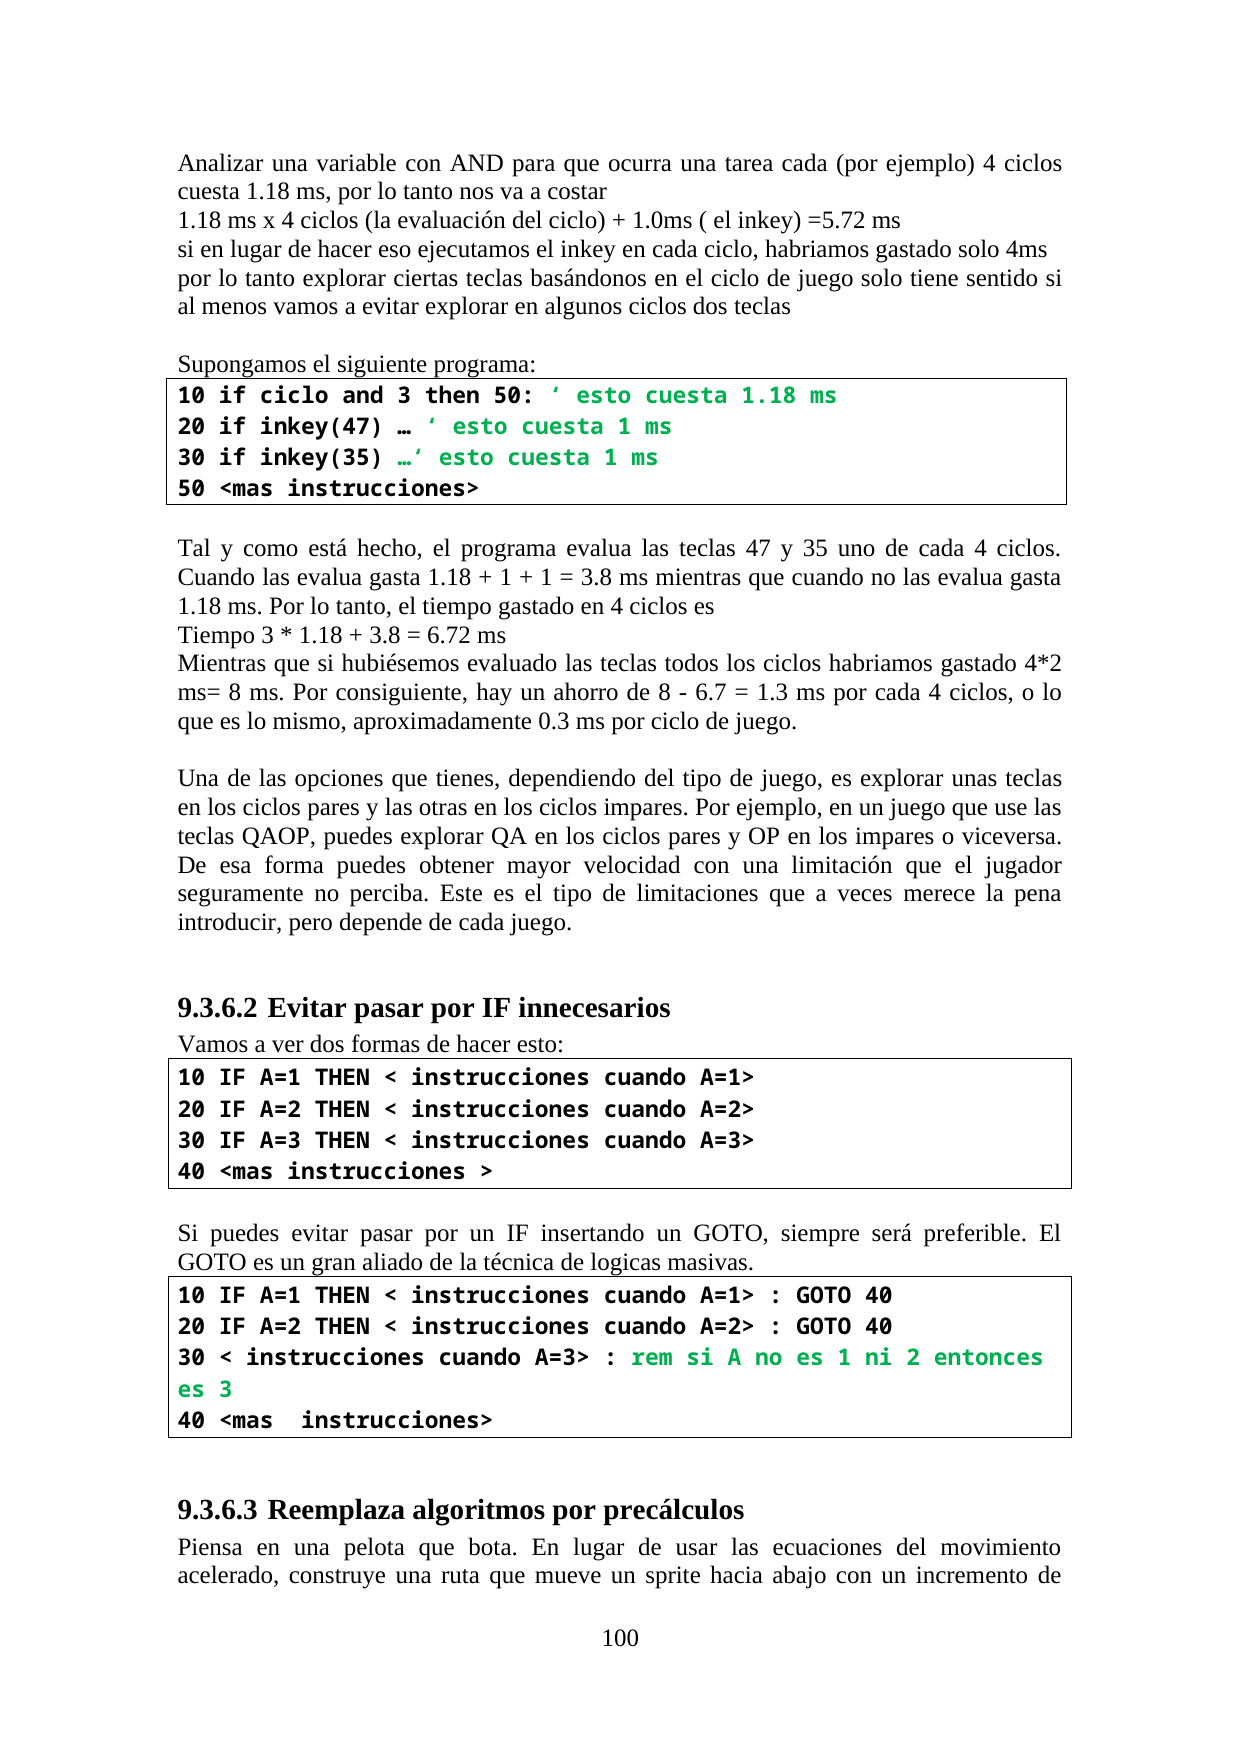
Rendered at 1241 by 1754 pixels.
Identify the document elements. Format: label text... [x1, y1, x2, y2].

text Si puedes evitar pasar por un IF insertando un GOTO, siempre será preferible. El GOTO es un gran aliado de la técnica de logicas masivas. [177, 1218, 1063, 1276]
text Supongamos el siguiente programa: [177, 349, 1063, 378]
text 20 IF A=2 THEN < instrucciones cuando A=2> [177, 1093, 1063, 1124]
text 30 IF A=3 THEN < instrucciones cuando A=3> [177, 1124, 1063, 1152]
text 40 <mas instrucciones > [169, 1152, 1071, 1188]
text Mientras que si hubiésemos evaluado las teclas todos los ciclos habriamos gastado 4*2 ms= 8 ms. Por consiguiente, hay un ahorro de 8 - 6.7 = 1.3 ms por cada 4 ciclos, o lo que es lo mismo, aproximadamente 0.3 ms por ciclo de juego. [177, 648, 1063, 735]
text 30 < instrucciones cuando A=3> : rem si A no es 1 ni 2 entonces es 3 [177, 1341, 1063, 1401]
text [177, 1532, 1063, 1589]
text 10 IF A=1 THEN < instrucciones cuando A=1> [169, 1059, 1071, 1093]
subtitle Evitar pasar por IF innecesarios [177, 990, 1063, 1023]
text Tal y como está hecho, el programa evalua las teclas 47 y 35 uno de cada 4 ciclos. Cuando las evalua gasta 1.18 + 1 + 1 = 3.8 ms mientras que cuando no las evalua gasta 1.18 ms. Por lo tanto, el tiempo gastado en 4 ciclos es [177, 533, 1063, 620]
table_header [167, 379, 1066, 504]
text si en lugar de hacer eso ejecutamos el inkey en cada ciclo, habriamos gastado solo 4ms [177, 234, 1063, 263]
text 1.18 ms x 4 ciclos (la evaluación del ciclo) + 1.0ms ( el inkey) =5.72 ms [177, 205, 1063, 234]
text Analizar una variable con AND para que ocurra una tarea cada (por ejemplo) 4 ciclos cuesta 1.18 ms, por lo tanto nos va a costar [177, 148, 1063, 205]
text 40 <mas instrucciones> [169, 1401, 1071, 1437]
text 10 IF A=1 THEN < instrucciones cuando A=1> : GOTO 40 [169, 1277, 1071, 1310]
subtitle Reemplaza algoritmos por precálculos [177, 1492, 1063, 1526]
text Tiempo 3 * 1.18 + 3.8 = 6.72 ms [177, 620, 1063, 648]
text por lo tanto explorar ciertas teclas basándonos en el ciclo de juego solo tiene sentido si al menos vamos a evitar explorar en algunos ciclos dos teclas [177, 263, 1063, 320]
text 20 IF A=2 THEN < instrucciones cuando A=2> : GOTO 40 [177, 1310, 1063, 1341]
text Una de las opciones que tienes, dependiendo del tipo de juego, es explorar unas teclas en los ciclos pares y las otras en los ciclos impares. Por ejemplo, en un juego que use las teclas QAOP, puedes explorar QA en los ciclos pares y OP en los impares o viceversa. De esa forma puedes obtener mayor velocidad con una limitación que el jugador seguramente no perciba. Este es el tipo de limitaciones que a veces merece la pena introducir, pero depende de cada juego. [177, 763, 1063, 936]
text Vamos a ver dos formas de hacer esto: [177, 1029, 1063, 1058]
